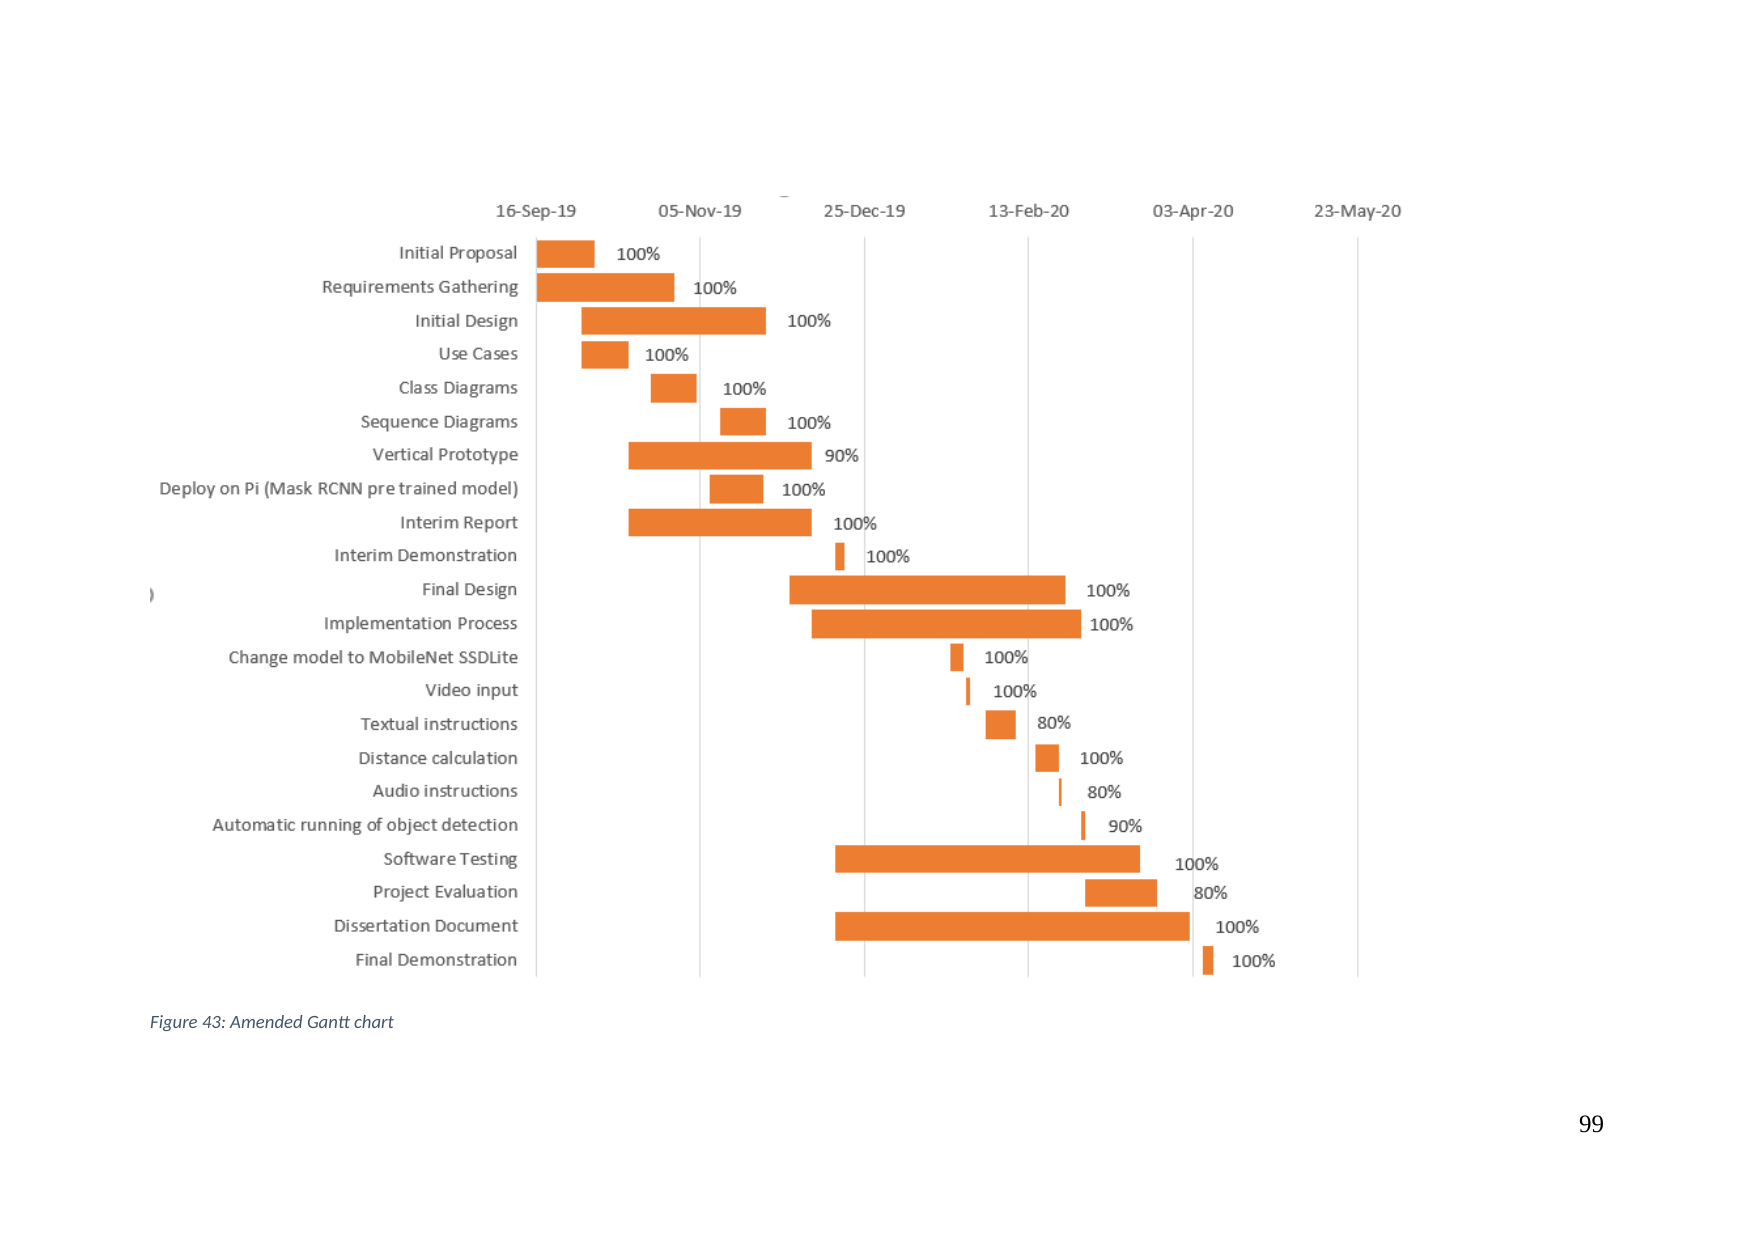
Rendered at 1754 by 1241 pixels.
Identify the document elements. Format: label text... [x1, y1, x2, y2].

text Figure 43: Amended Gantt chart [150, 1010, 1604, 1033]
picture [150, 196, 1410, 992]
